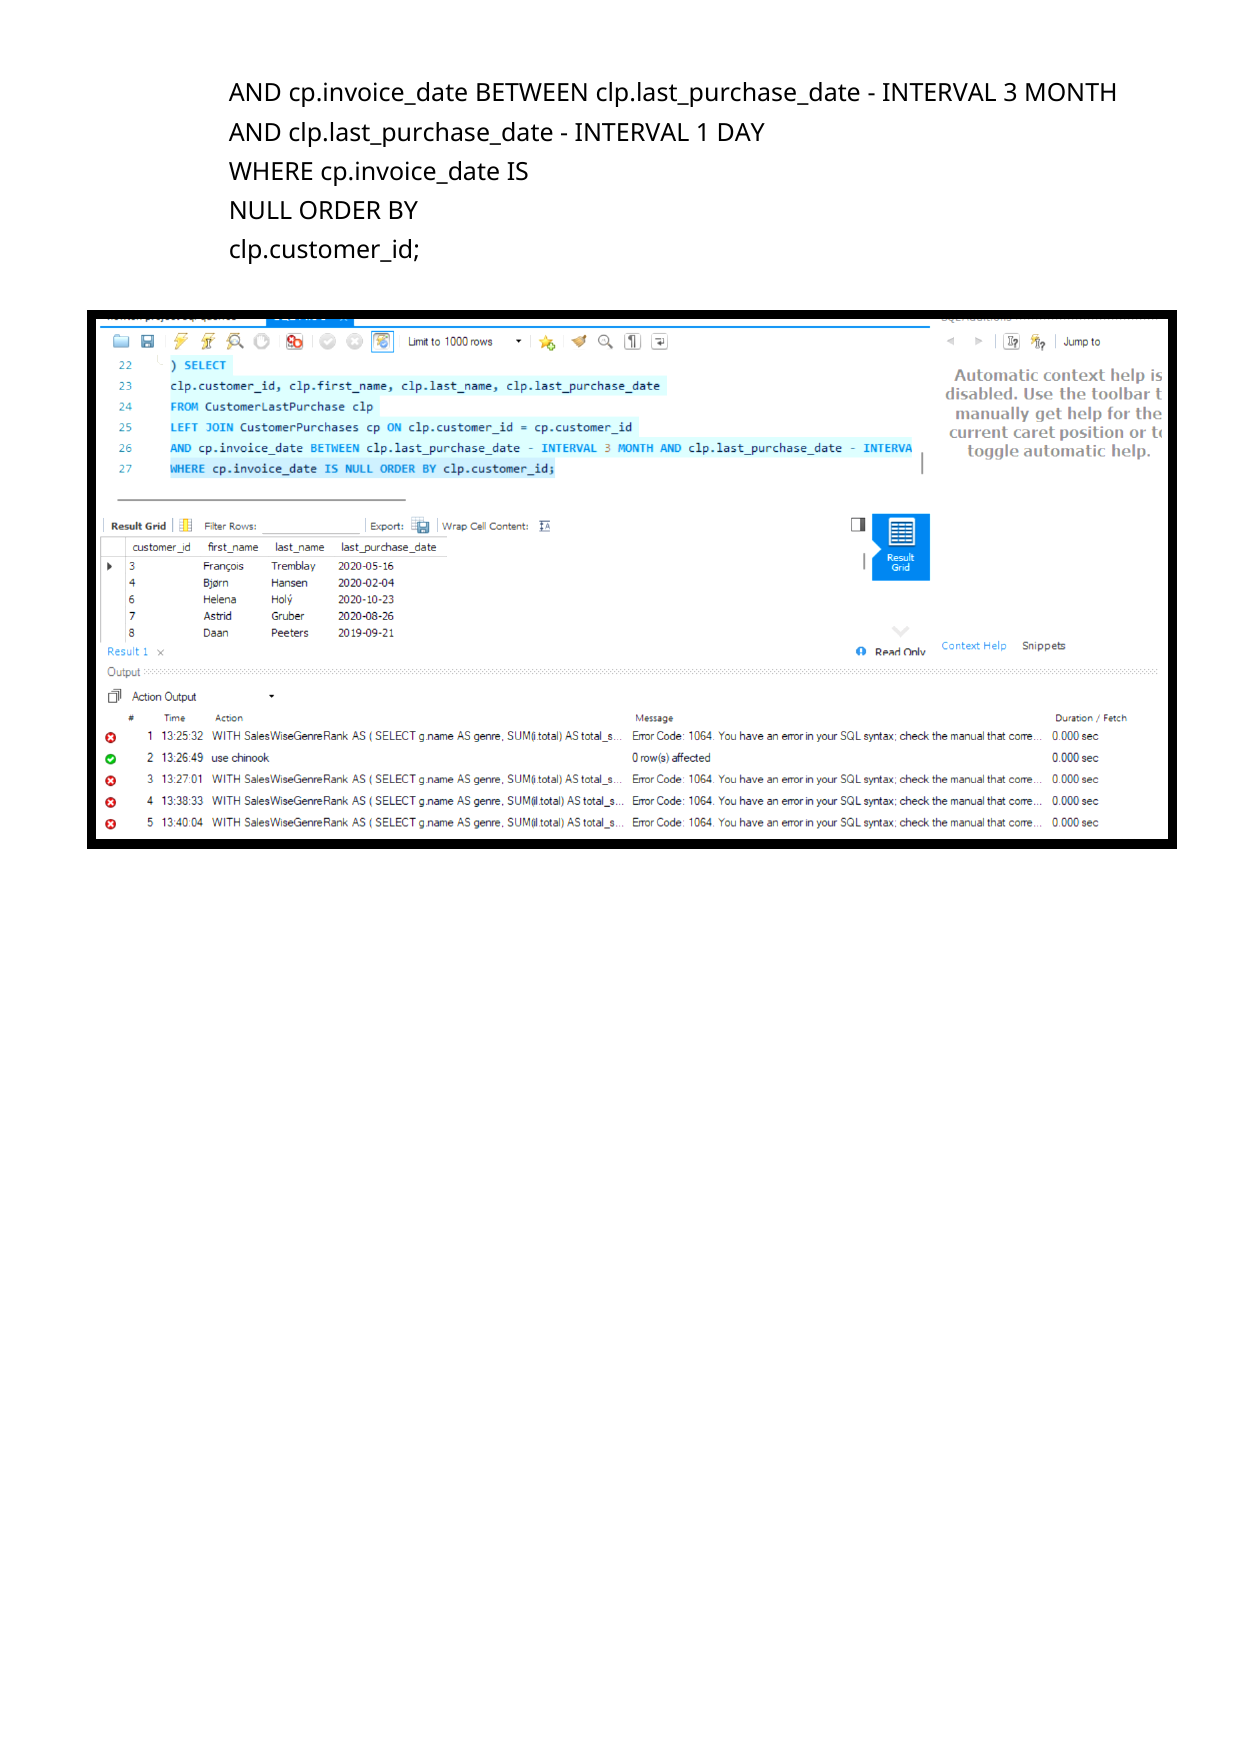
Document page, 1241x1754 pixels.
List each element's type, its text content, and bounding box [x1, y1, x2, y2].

text WHERE cp.invoice_date IS NULL ORDER BY clp.customer_id; [228, 153, 587, 266]
text AND cp.invoice_date BETWEEN clp.last_purchase_date - INTERVAL 3 MONTH AND clp.last_purchase_date - INTERVAL 1 DAY [228, 75, 1165, 148]
